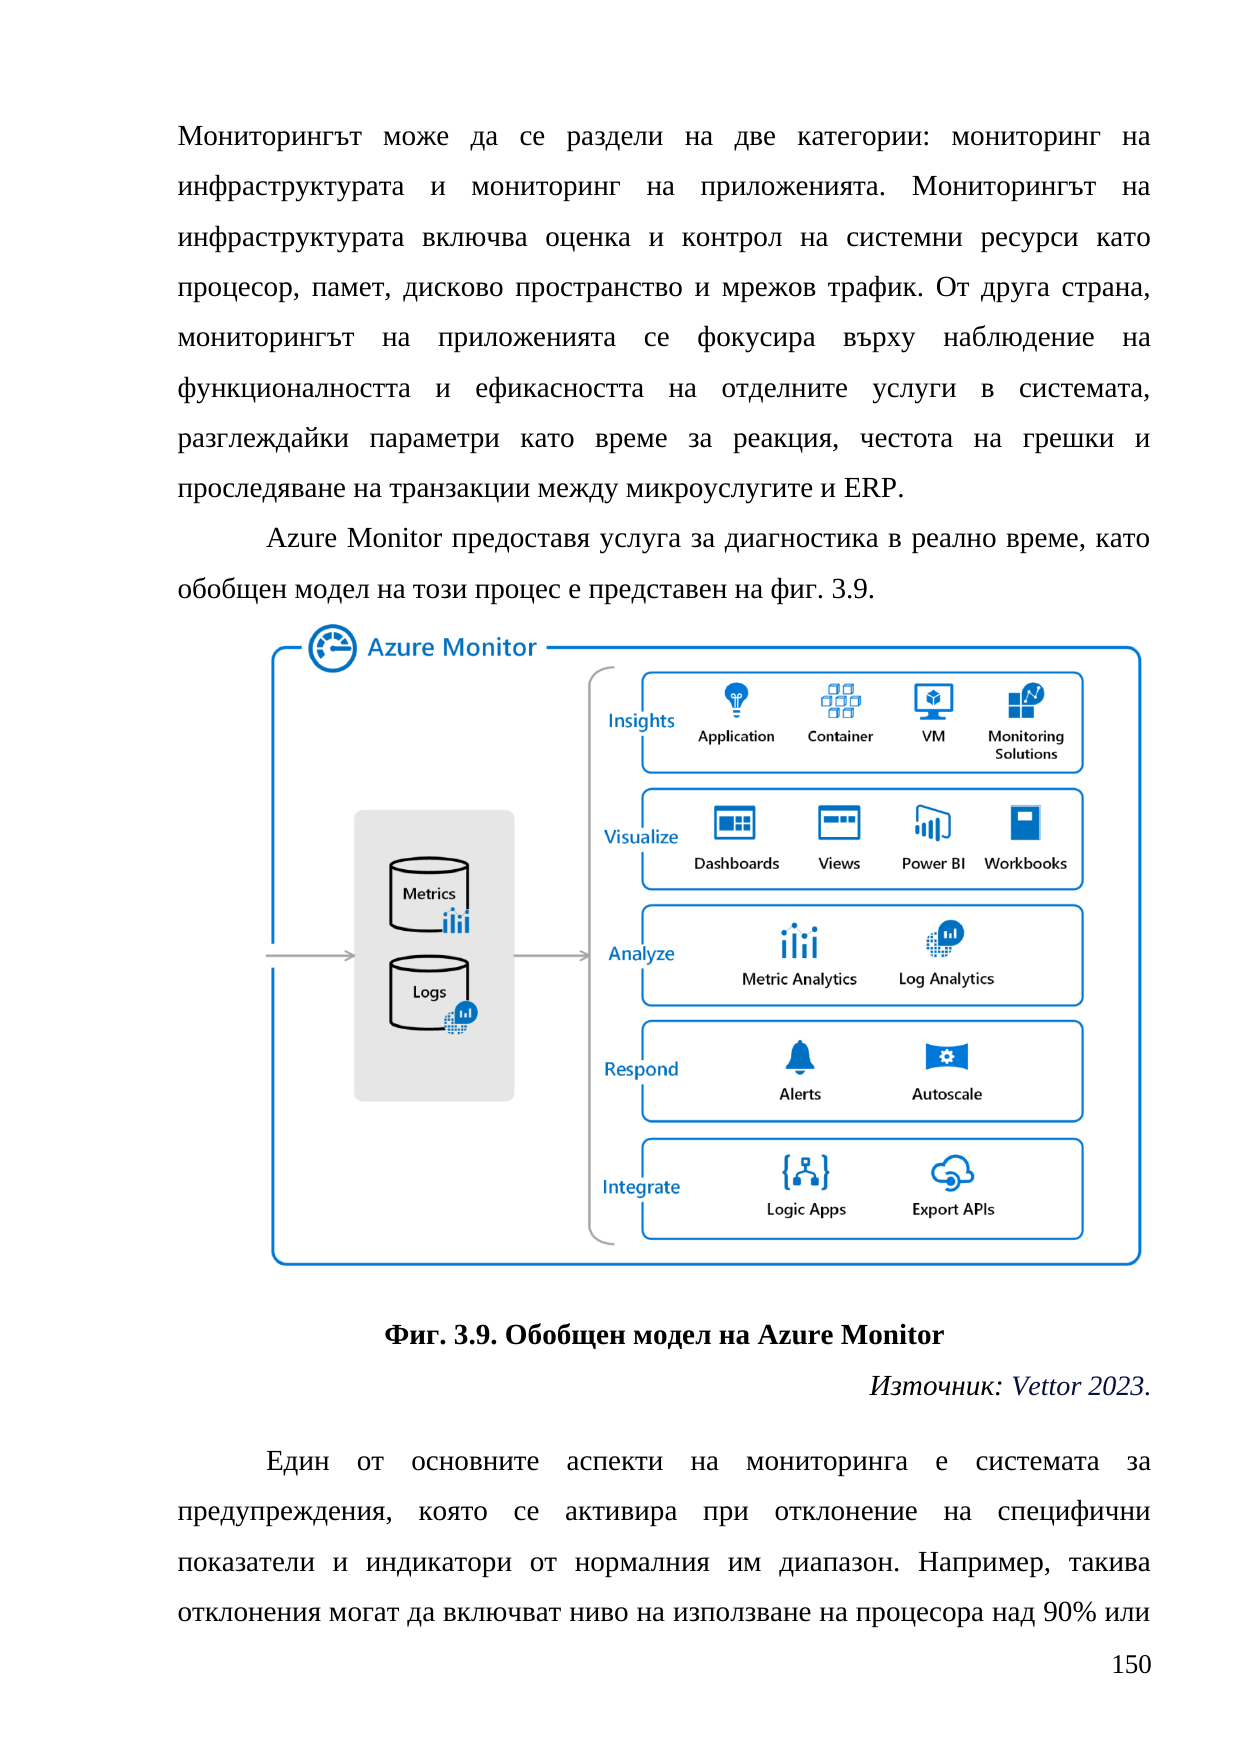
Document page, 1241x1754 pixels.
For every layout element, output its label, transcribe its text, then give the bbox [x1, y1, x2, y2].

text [177, 118, 1152, 504]
picture [265, 621, 1145, 1276]
text Azure Monitor предоставя услуга за диагностика в реално време, като обобщен модел на този процес е представен на фиг. 3.9. [177, 521, 1152, 604]
title Фиг. 3.9. Обобщен модел на Azure Monitor [177, 1317, 1152, 1351]
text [177, 1443, 1152, 1627]
title Източник: Vettor 2023. [177, 1368, 1152, 1401]
